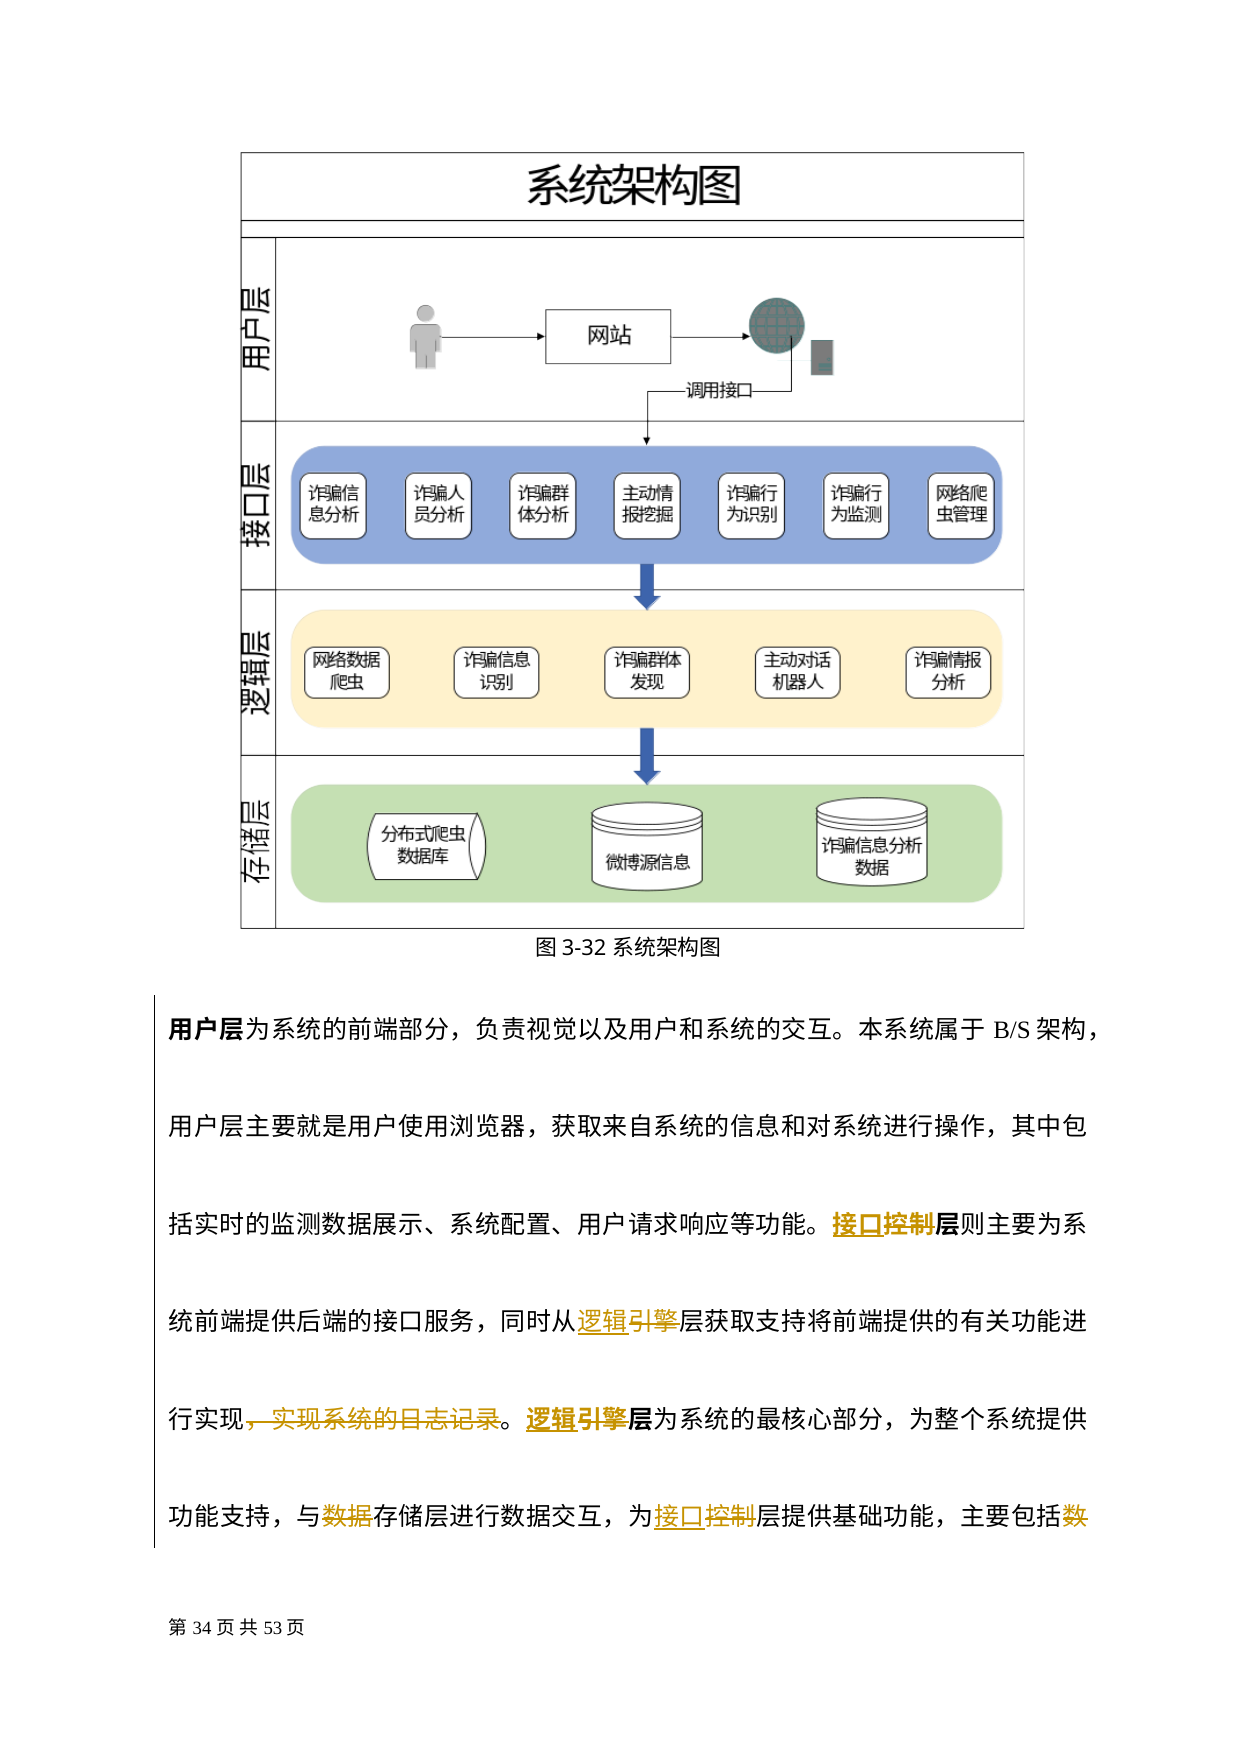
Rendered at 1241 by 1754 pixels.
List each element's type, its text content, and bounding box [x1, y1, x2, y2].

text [169, 995, 1087, 1547]
text 图 -2 系统架构图 [169, 930, 1087, 962]
